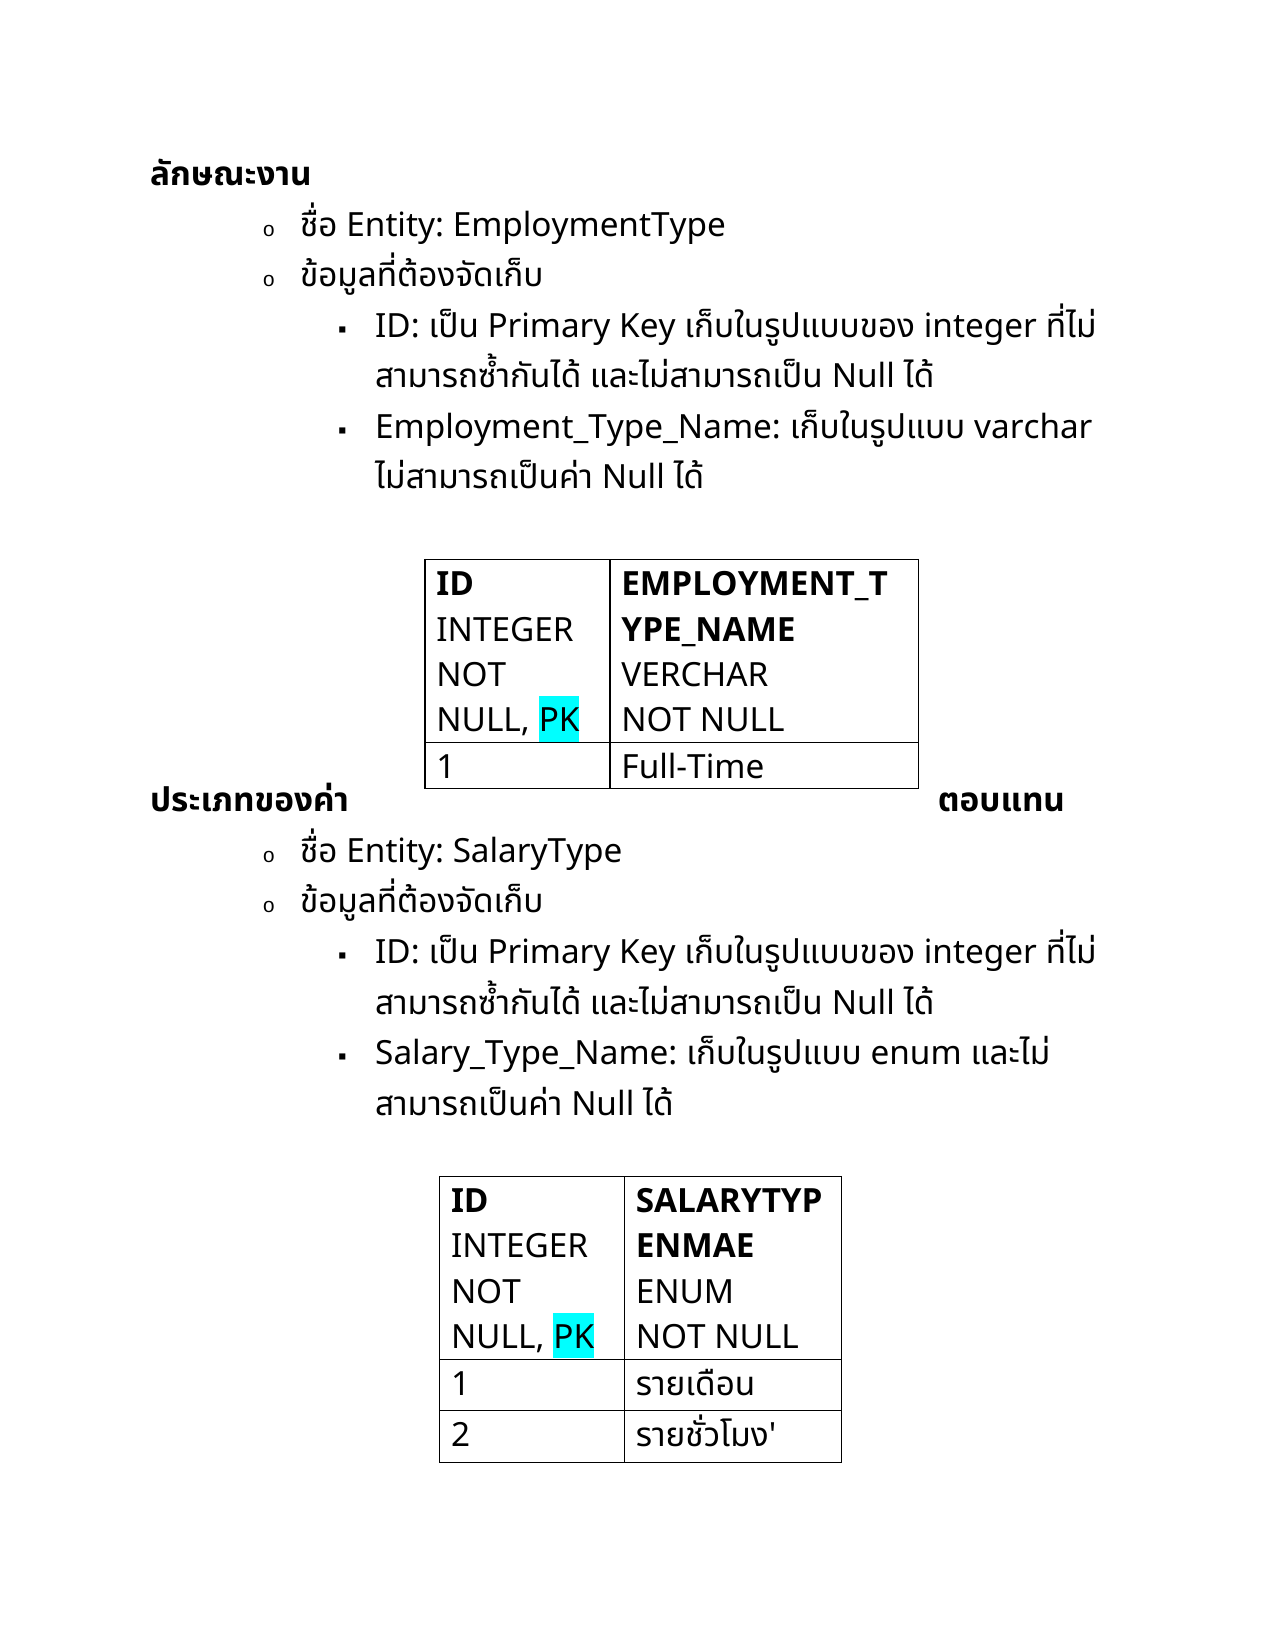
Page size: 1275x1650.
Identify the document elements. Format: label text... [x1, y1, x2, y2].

table_cell รายชั่วโมง' [625, 1411, 841, 1462]
table_cell 1 [440, 1360, 624, 1410]
table_cell 1 [426, 743, 609, 788]
table_header EMPLOYMENT_TYPE_NAME VERCHAR NOT NULL [611, 560, 918, 742]
list ชื่อ Entity: EmploymentType [262, 200, 1125, 251]
table_cell รายเดือน [625, 1360, 841, 1410]
text ลักษณะงาน [150, 150, 1125, 200]
list Salary_Type_Name: เก็บในรูปแบบ enum และไม่สามารถเป็นค่า Null ได้ [337, 1029, 1125, 1130]
list ข้อมูลที่ต้องจัดเก็บ [262, 251, 1125, 301]
table_header SALARYTYPENMAE ENUM NOT NULL [625, 1177, 841, 1358]
list ID: เป็น Primary Key เก็บในรูปแบบของ integer ที่ไม่สามารถซ้ำกันได้ และไม่สามารถเป็น Null ได้ [337, 928, 1125, 1029]
table_cell Full-Time [611, 743, 918, 788]
list ชื่อ Entity: SalaryType [262, 827, 1125, 877]
list ข้อมูลที่ต้องจัดเก็บ [262, 877, 1125, 928]
list Employment_Type_Name: เก็บในรูปแบบ varchar ไม่สามารถเป็นค่า Null ได้ [337, 403, 1125, 504]
table_header ID INTEGER NOT NULL, PK [426, 560, 609, 742]
text ประเภทของค่าตอบแทน [150, 776, 1125, 827]
list ID: เป็น Primary Key เก็บในรูปแบบของ integer ที่ไม่สามารถซ้ำกันได้ และไม่สามารถเป็น Null ได้ [337, 301, 1125, 403]
table_header ID INTEGER NOT NULL, PK [440, 1177, 624, 1358]
table_cell 2 [440, 1411, 624, 1462]
